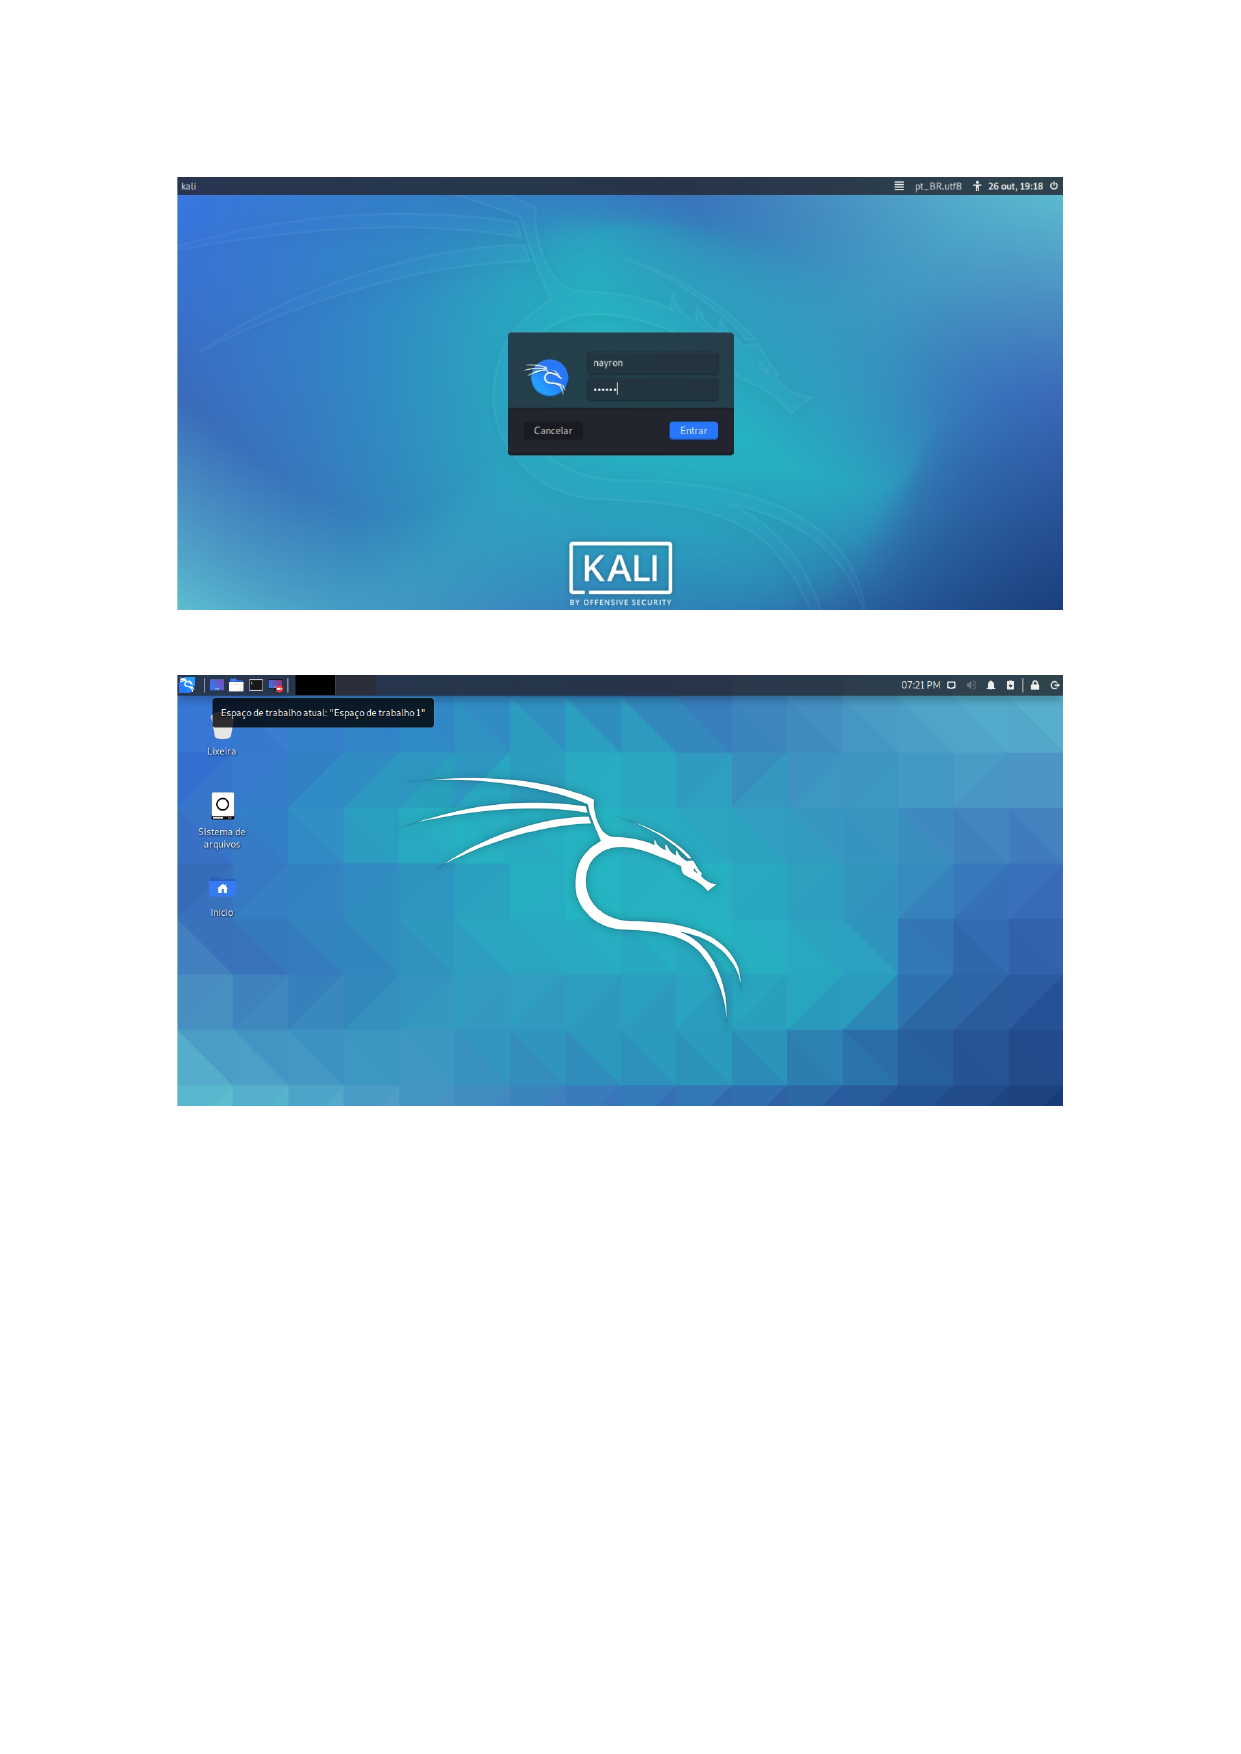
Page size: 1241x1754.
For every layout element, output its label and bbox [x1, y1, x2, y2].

picture [177, 177, 1063, 610]
picture [177, 675, 1063, 1106]
